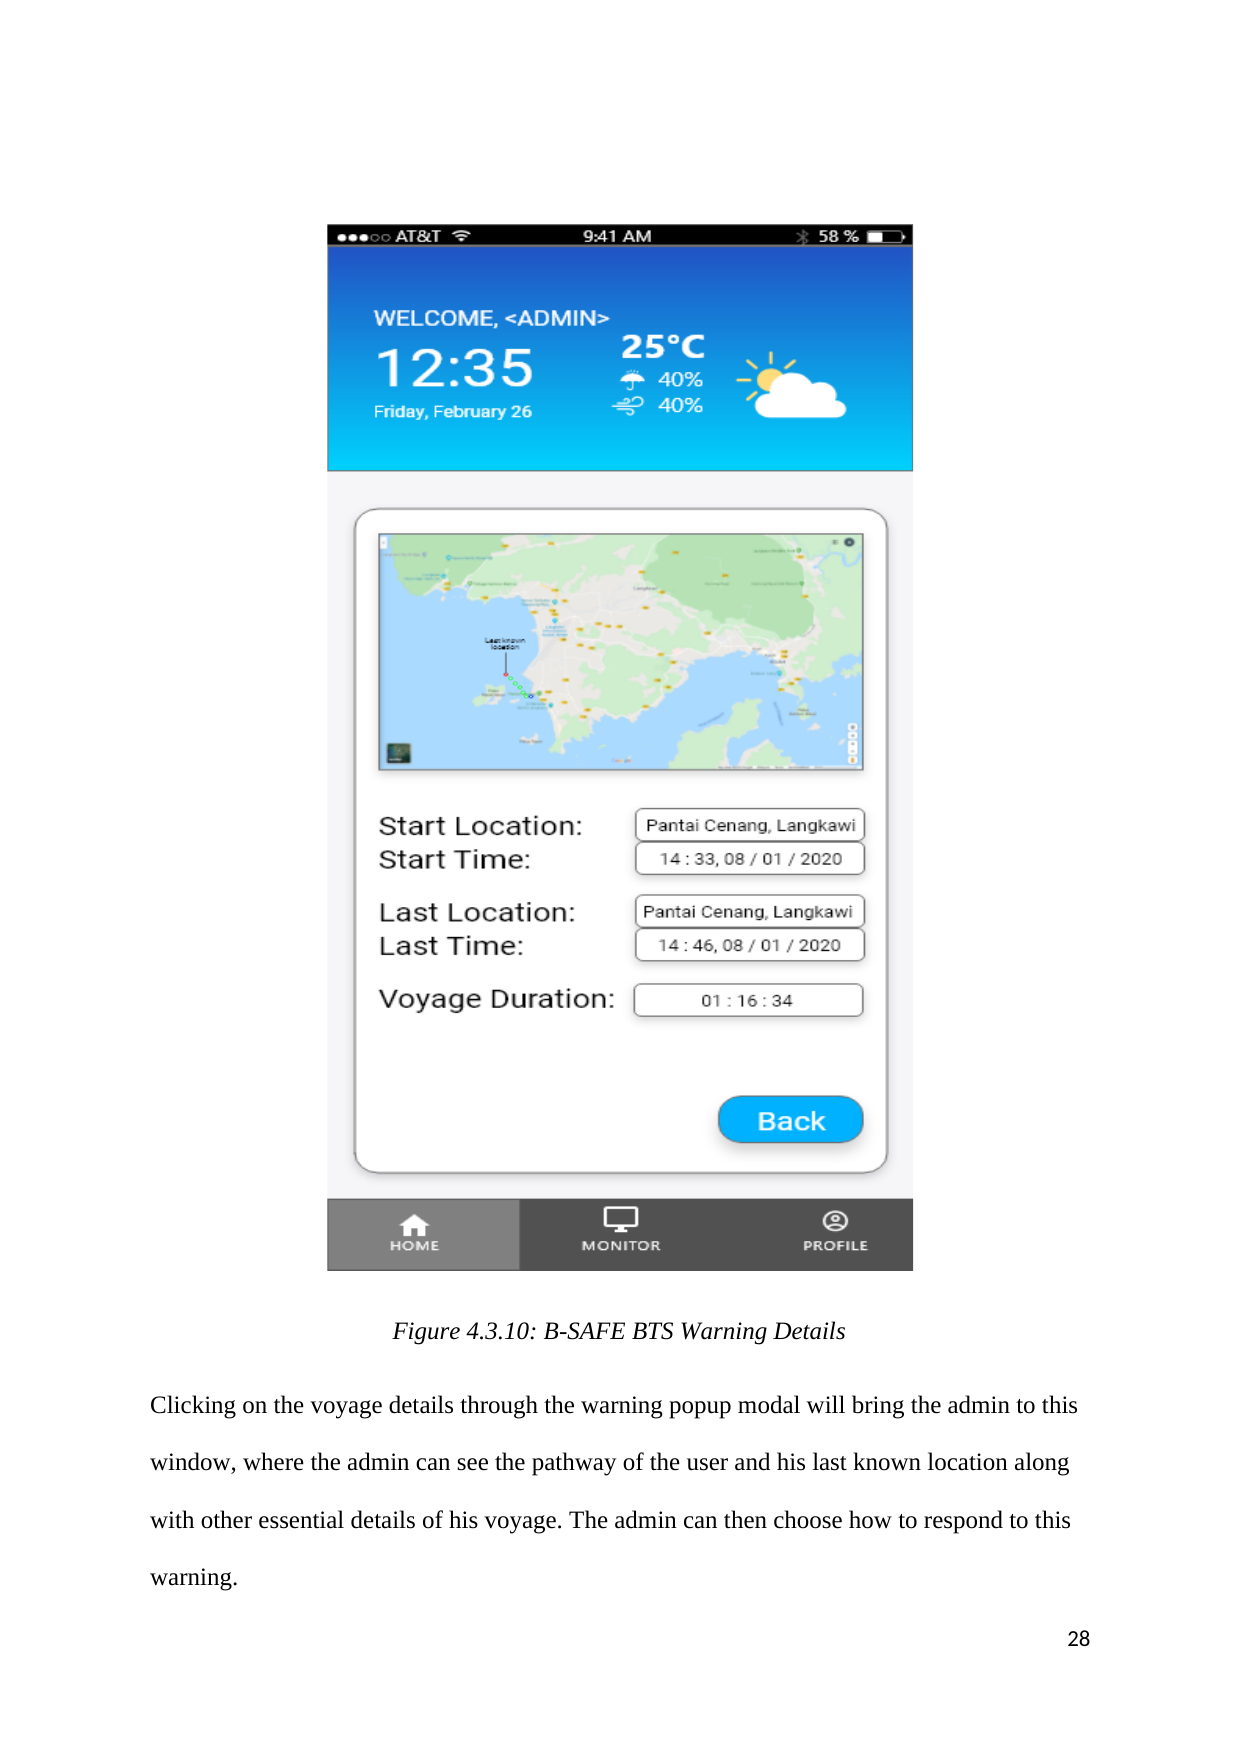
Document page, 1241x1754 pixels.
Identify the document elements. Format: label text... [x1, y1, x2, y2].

text Figure 4.3.10: B-SAFE BTS Warning Details [150, 1316, 1090, 1344]
text Clicking on the voyage details through the warning popup modal will bring the admin to this window, where the admin can see the pathway of the user and his last known location along with other essential details of his voyage. The admin can then choose how to respond to this warning. [150, 1390, 1090, 1591]
picture [327, 224, 914, 1271]
